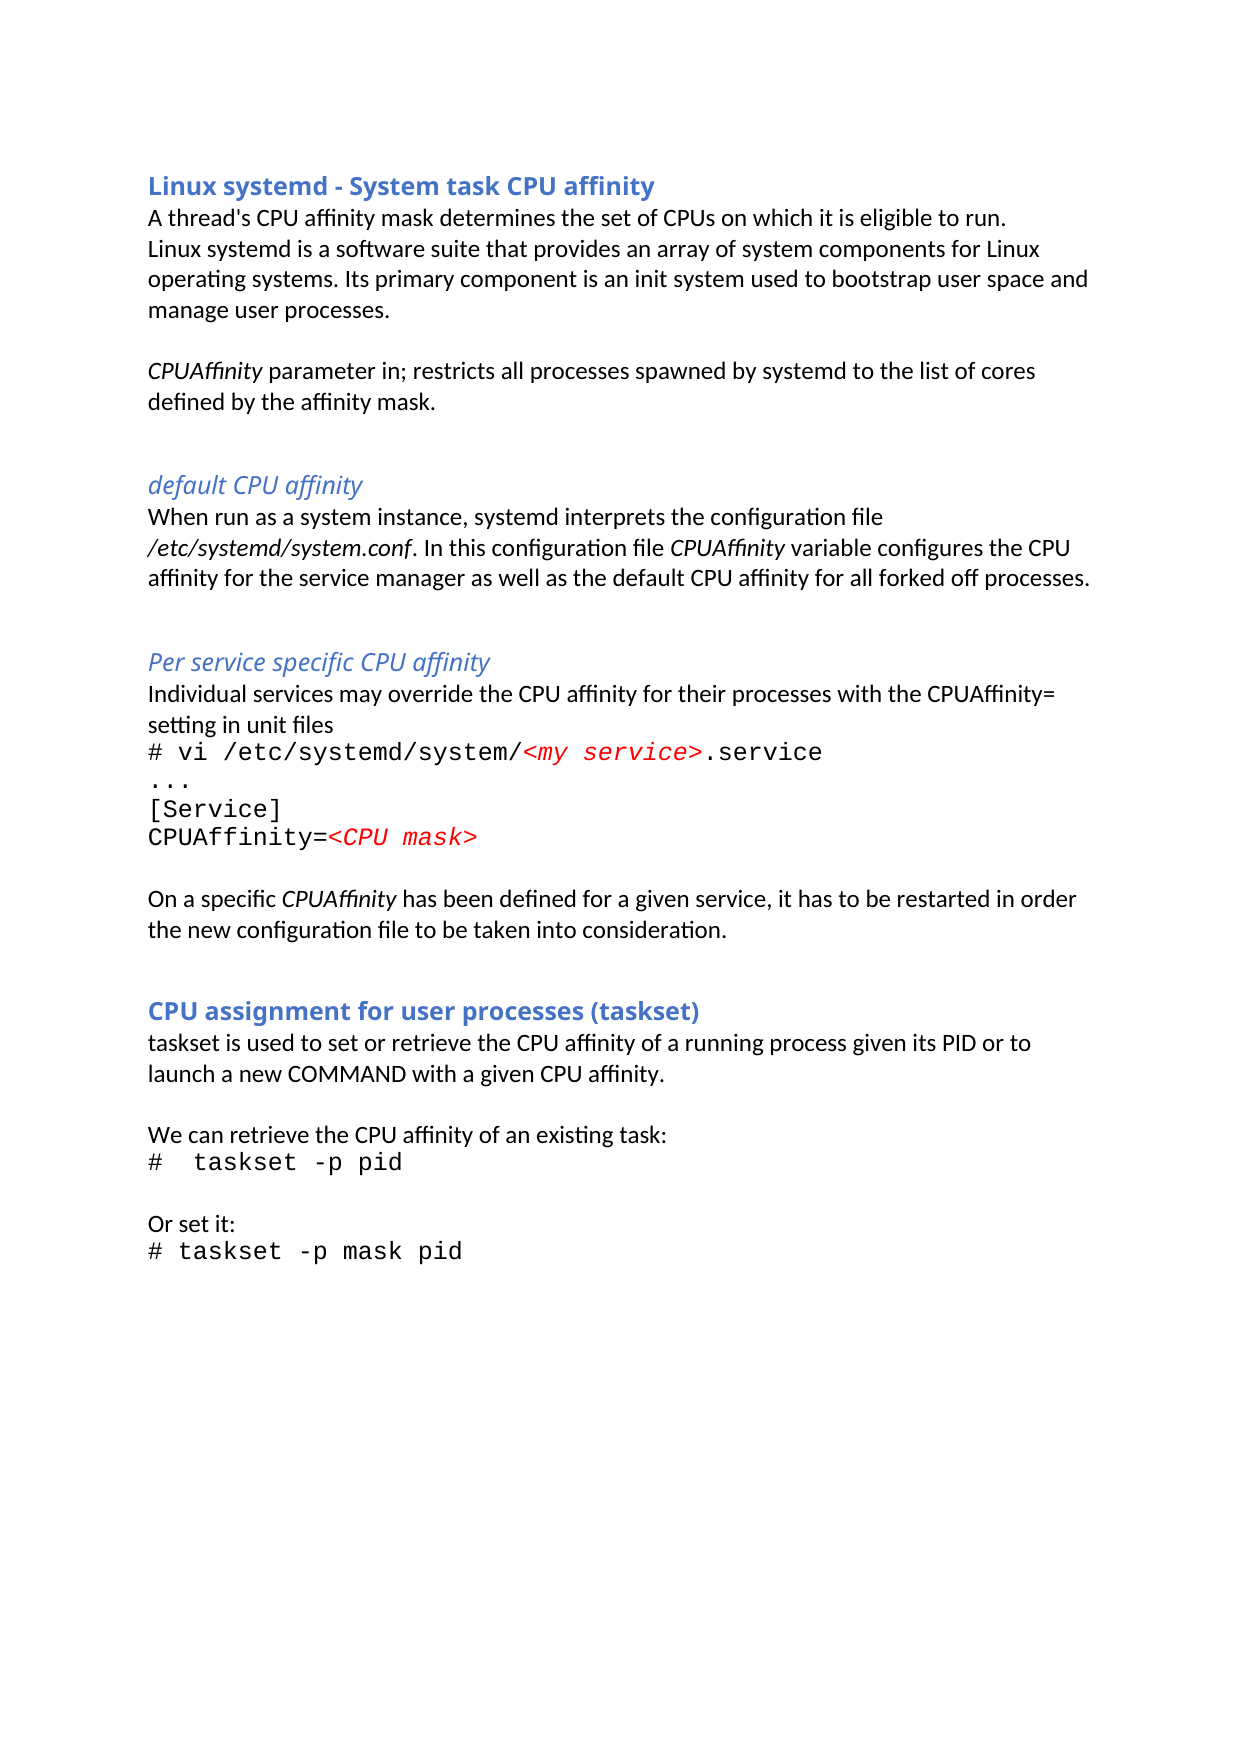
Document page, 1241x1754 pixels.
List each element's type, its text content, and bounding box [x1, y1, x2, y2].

text CPUAffinity=<CPU mask> [148, 824, 1093, 853]
text Or set it: [148, 1208, 1093, 1239]
text taskset is used to set or retrieve the CPU affinity of a running process given its PID or to launch a new COMMAND with a given CPU affinity. [148, 1027, 1093, 1088]
subtitle Per service specific CPU affinity [148, 644, 1093, 678]
text Linux systemd is a software suite that provides an array of system components for Linux operating systems. Its primary component is an init system used to bootstrap user space and manage user processes. [148, 233, 1093, 324]
text # taskset -p mask pid [148, 1239, 1093, 1267]
text On a specific CPUAffinity has been defined for a given service, it has to be restarted in order the new configuration file to be taken into consideration. [148, 883, 1093, 944]
text When run as a system instance, systemd interprets the configuration file /etc/systemd/system.conf. In this configuration file CPUAffinity variable configures the CPU affinity for the service manager as well as the default CPU affinity for all forked off processes. [148, 502, 1093, 593]
subtitle CPU assignment for user processes (taskset) [148, 993, 1093, 1027]
subtitle Linux systemd - System task CPU affinity [148, 168, 1093, 202]
text CPUAffinity parameter in; restricts all processes spawned by systemd to the list of cores defined by the affinity mask. [148, 355, 1093, 416]
text # vi /etc/systemd/system/<my service>.service [148, 739, 1093, 768]
text [Service] [148, 796, 1093, 824]
text A thread's CPU affinity mask determines the set of CPUs on which it is eligible to run. [148, 202, 1093, 233]
text # taskset -p pid [148, 1149, 1093, 1178]
subtitle default CPU affinity [148, 467, 1093, 502]
text We can retrieve the CPU affinity of an existing task: [148, 1119, 1093, 1149]
text ... [148, 768, 1093, 796]
text Individual services may override the CPU affinity for their processes with the CPUAffinity= setting in unit files [148, 678, 1093, 739]
